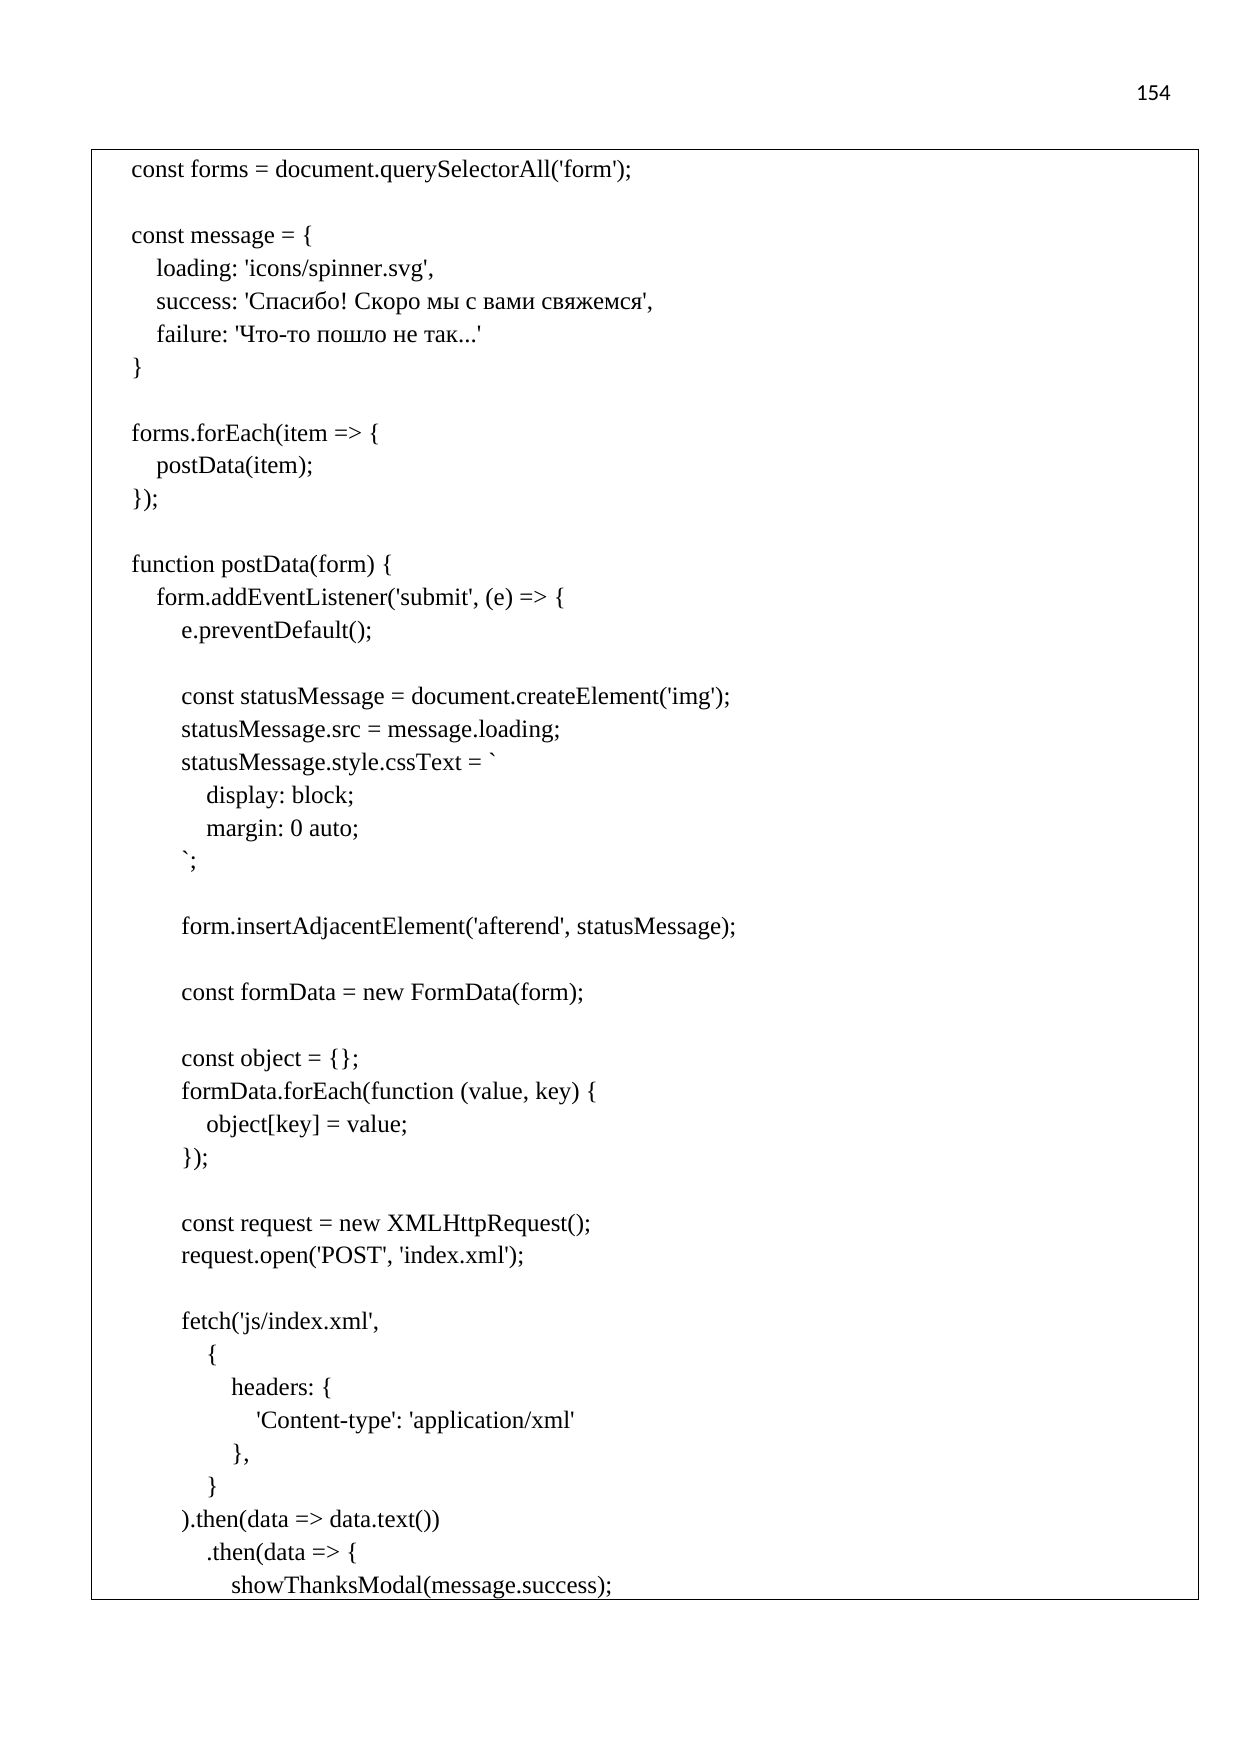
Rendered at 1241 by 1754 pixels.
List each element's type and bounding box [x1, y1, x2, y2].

table_header [92, 150, 1198, 1598]
